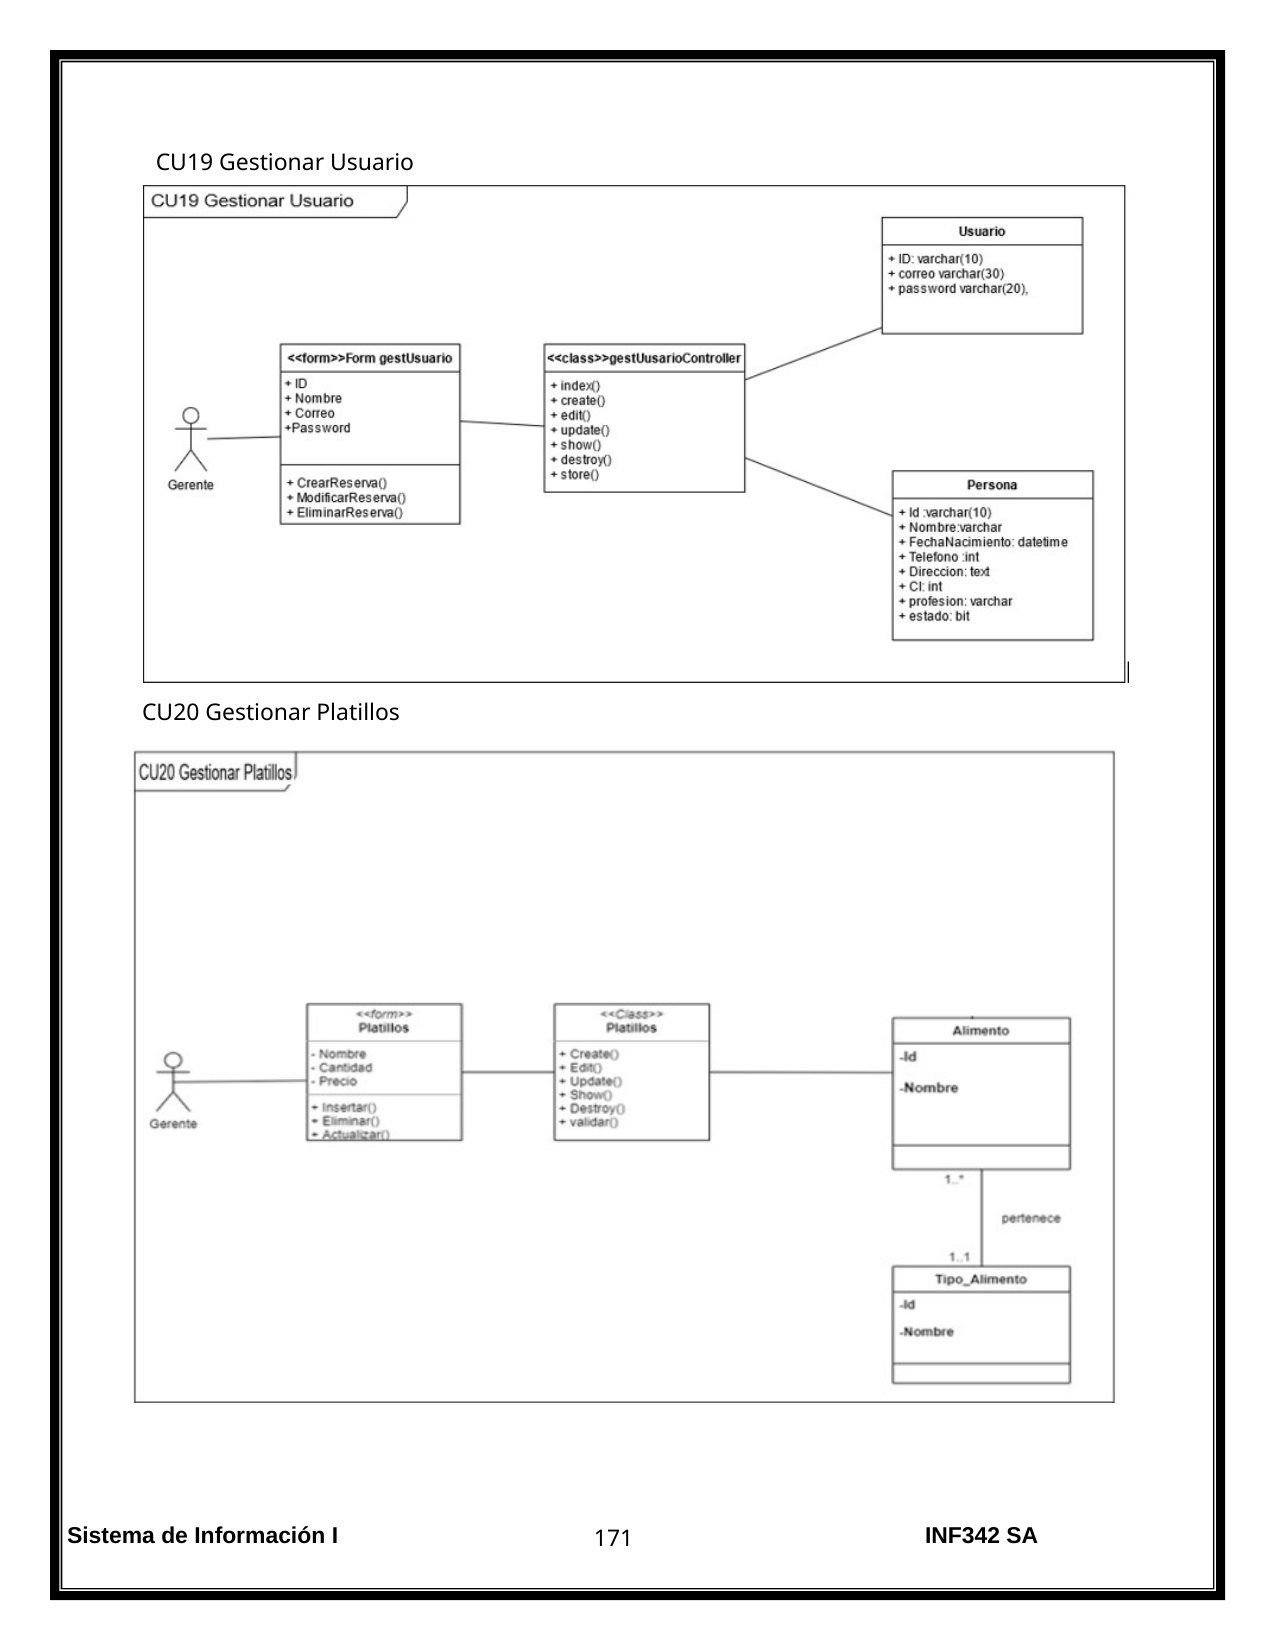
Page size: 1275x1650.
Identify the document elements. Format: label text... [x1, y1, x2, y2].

picture [133, 750, 1116, 1403]
picture [143, 185, 1129, 683]
text CU19 Gestionar Usuario [156, 146, 1212, 177]
